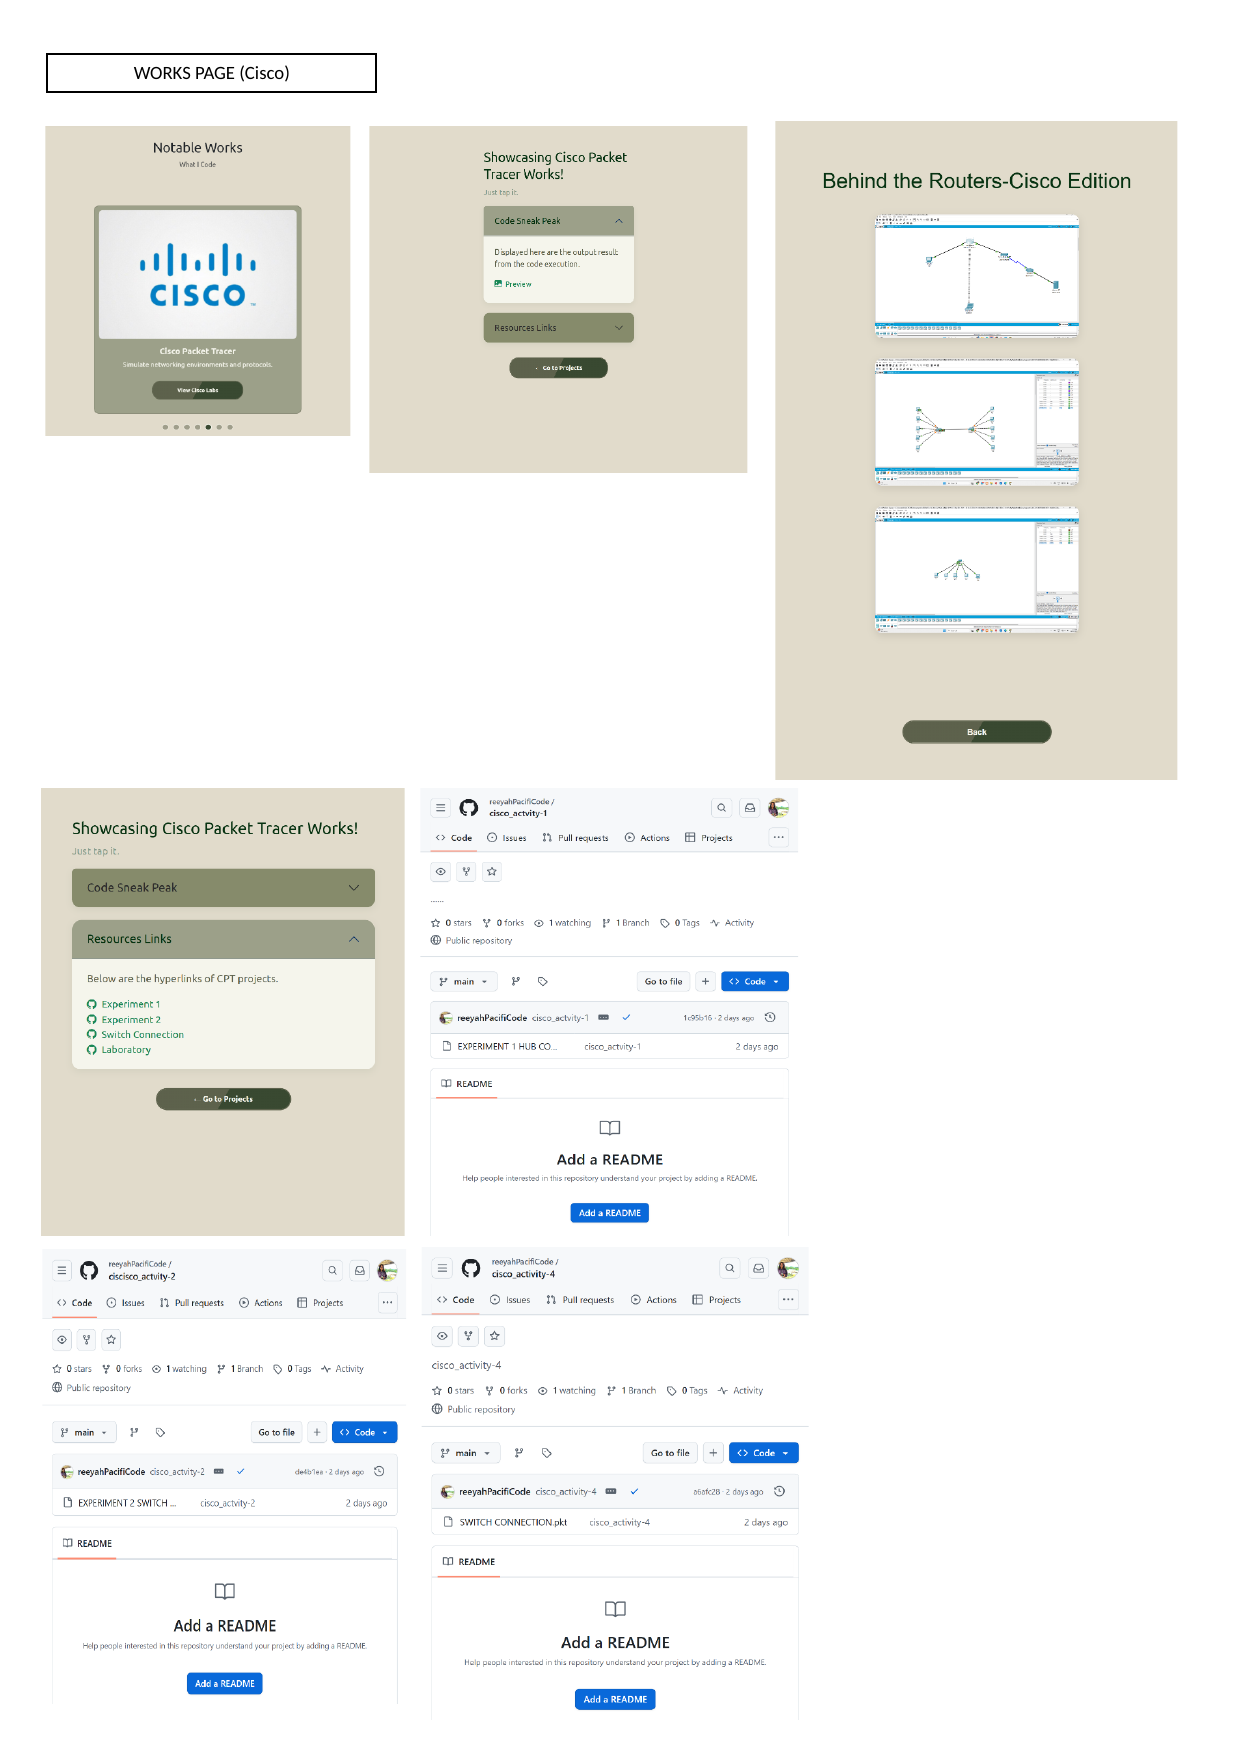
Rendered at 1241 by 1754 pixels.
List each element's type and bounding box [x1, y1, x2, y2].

picture [41, 788, 405, 1236]
picture [420, 788, 799, 1236]
picture [775, 121, 1178, 780]
picture [45, 126, 351, 436]
picture [42, 1249, 407, 1704]
picture [369, 126, 748, 473]
picture [421, 1247, 809, 1720]
